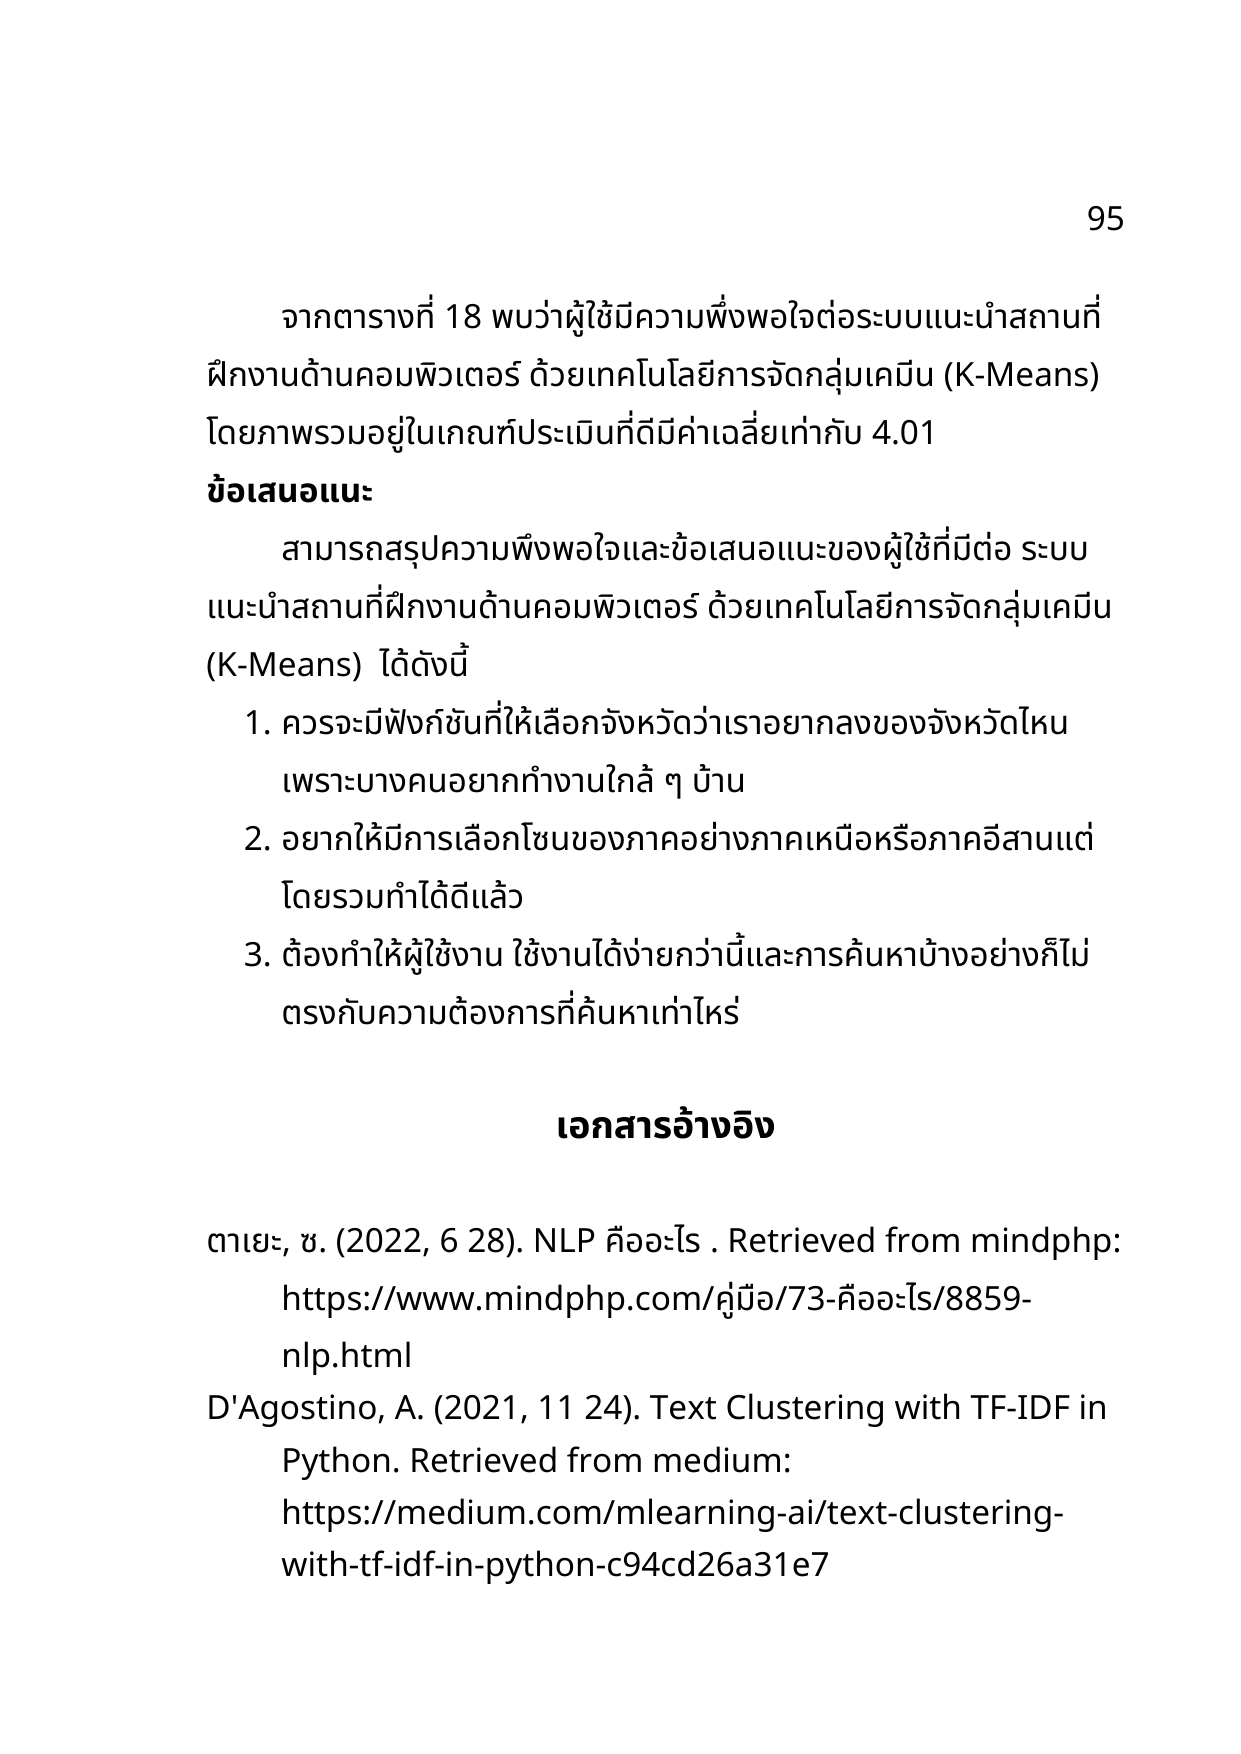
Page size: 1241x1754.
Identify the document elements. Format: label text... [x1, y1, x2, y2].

list อยากให้มีการเลือกโซนของภาคอย่างภาคเหนือหรือภาคอีสานแต่โดยรวมทำได้ดีแล้ว [244, 815, 1125, 923]
list ควรจะมีฟังก์ชันที่ให้เลือกจังหวัดว่าเราอยากลงของจังหวัดไหน เพราะบางคนอยากทำงานใกล้ ๆ บ้าน [244, 699, 1125, 807]
text สามารถสรุปความพึงพอใจและข้อเสนอแนะของผู้ใช้ที่มีต่อ ระบบแนะนำสถานที่ฝึกงานด้านคอมพิวเตอร์ ด้วยเทคโนโลยีการจัดกลุ่มเคมีน (K-Means) ได้ดังนี้ [206, 525, 1125, 691]
text ข้อเสนอแนะ [206, 467, 1125, 517]
text จากตารางที่ 18 พบว่าผู้ใช้มีความพึ่งพอใจต่อระบบแนะนำสถานที่ฝึกงานด้านคอมพิวเตอร์ ด้วยเทคโนโลยีการจัดกลุ่มเคมีน (K-Means) โดยภาพรวมอยู่ในเกณฑ์ประเมินที่ดีมีค่าเฉลี่ยเท่ากับ 4.01 [206, 293, 1125, 459]
list ต้องทำให้ผู้ใช้งาน ใช้งานได้ง่ายกว่านี้และการค้นหาบ้างอย่างก็ไม่ตรงกับความต้องการที่ค้นหาเท่าไหร่ [244, 931, 1125, 1039]
